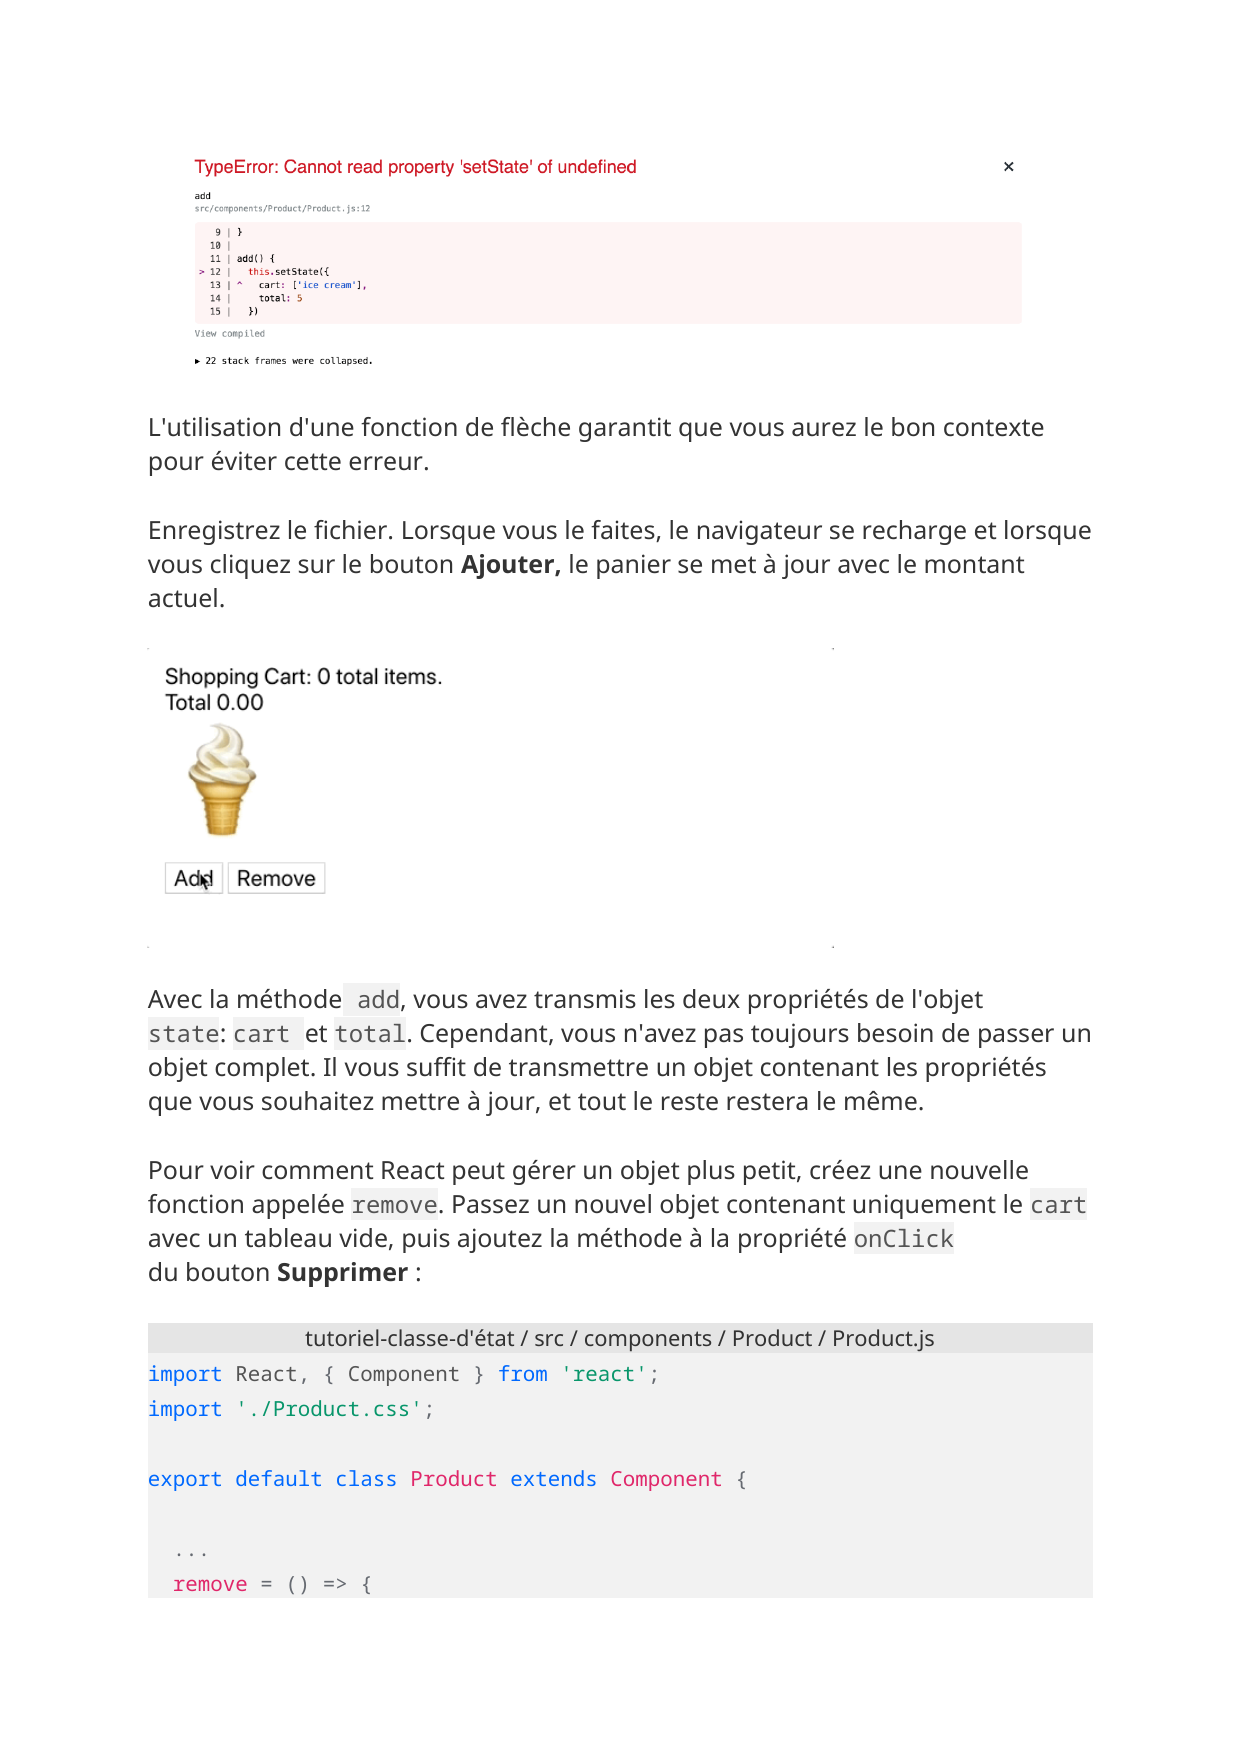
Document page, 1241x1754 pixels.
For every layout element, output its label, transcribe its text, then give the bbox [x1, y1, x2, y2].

picture [147, 147, 1060, 376]
picture [147, 648, 834, 948]
text Enregistrez le fichier. Lorsque vous le faites, le navigateur se recharge et lorsque vous cliquez sur le bouton Ajouter, le panier se met à jour avec le montant actuel. [148, 512, 1093, 614]
text export default class Product extends Component { [148, 1458, 1093, 1493]
text ... [148, 1528, 1093, 1563]
text remove = () => { [148, 1563, 1093, 1598]
text Pour voir comment React peut gérer un objet plus petit, créez une nouvelle fonction appelée remove. Passez un nouvel objet contenant uniquement le cart avec un tableau vide, puis ajoutez la méthode à la propriété onClick du bouton Supprimer : [148, 1152, 1093, 1289]
text Avec la méthode add, vous avez transmis les deux propriétés de l'objet state: cart et total. Cependant, vous n'avez pas toujours besoin de passer un objet complet. Il vous suffit de transmettre un objet contenant les propriétés que vous souhaitez mettre à jour, et tout le reste restera le même. [148, 982, 1093, 1118]
text tutoriel-classe-d'état / src / components / Product / Product.js [148, 1323, 1093, 1353]
text import './Product.css'; [148, 1388, 1093, 1423]
text import React, { Component } from 'react'; [148, 1353, 1093, 1388]
text L'utilisation d'une fonction de flèche garantit que vous aurez le bon contexte pour éviter cette erreur. [148, 410, 1093, 478]
